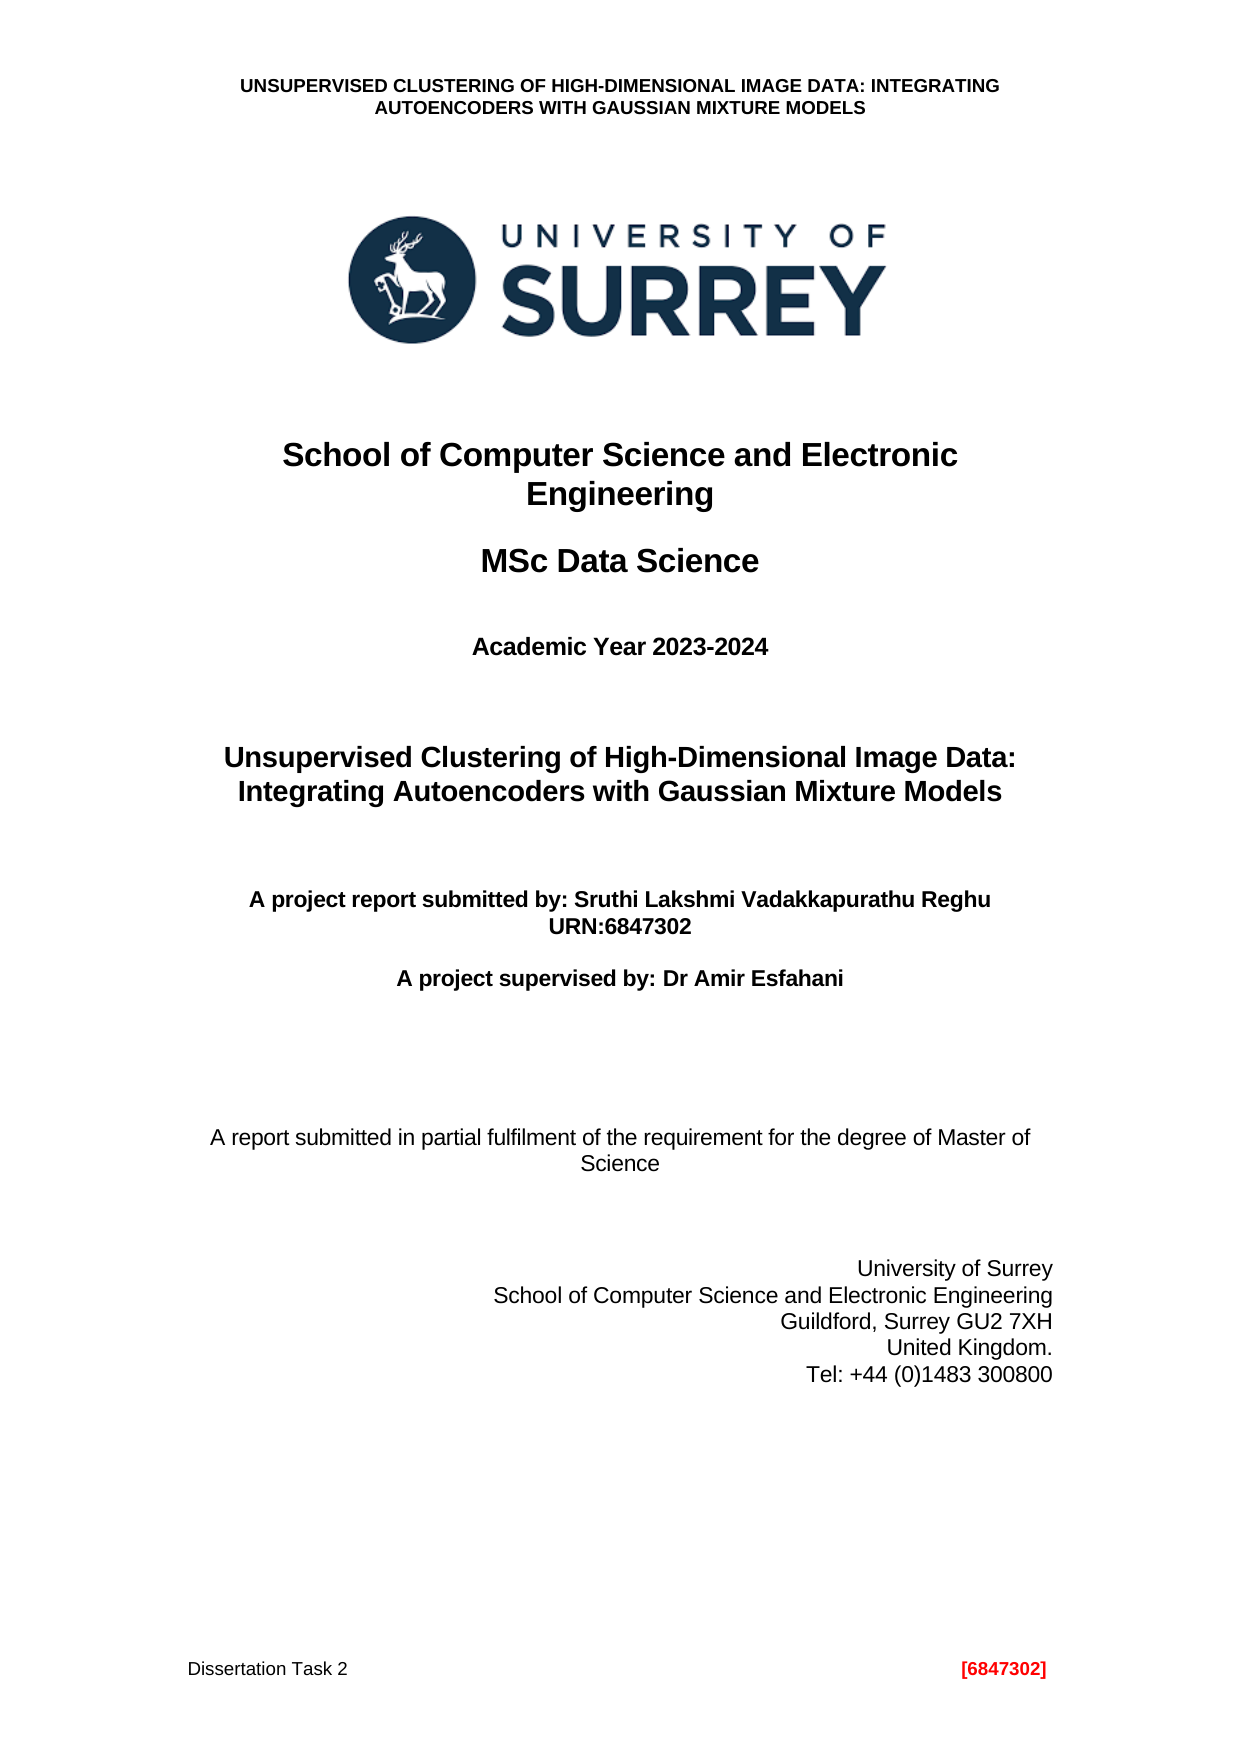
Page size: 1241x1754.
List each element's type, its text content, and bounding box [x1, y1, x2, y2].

text URN:6847302 [187, 913, 1053, 939]
text Academic Year 2023-2024 [187, 632, 1053, 661]
text Tel: +44 (0)1483 300800 [187, 1361, 1053, 1387]
text MSc Data Science [187, 541, 1053, 579]
text Guildford, Surrey GU2 7XH [187, 1308, 1053, 1334]
text A project supervised by: Dr Amir Esfahani [187, 965, 1053, 992]
text School of Computer Science and Electronic Engineering [187, 1282, 1053, 1308]
text United Kingdom. [187, 1334, 1053, 1361]
picture [333, 202, 907, 357]
text School of Computer Science and Electronic Engineering [187, 436, 1053, 512]
text Unsupervised Clustering of High-Dimensional Image Data: Integrating Autoencoders with Gaussian Mixture Models [187, 740, 1053, 807]
text A project report submitted by: Sruthi Lakshmi Vadakkapurathu Reghu [187, 886, 1053, 913]
text University of Surrey [187, 1255, 1053, 1282]
text A report submitted in partial fulfilment of the requirement for the degree of Master of Science [187, 1123, 1053, 1176]
